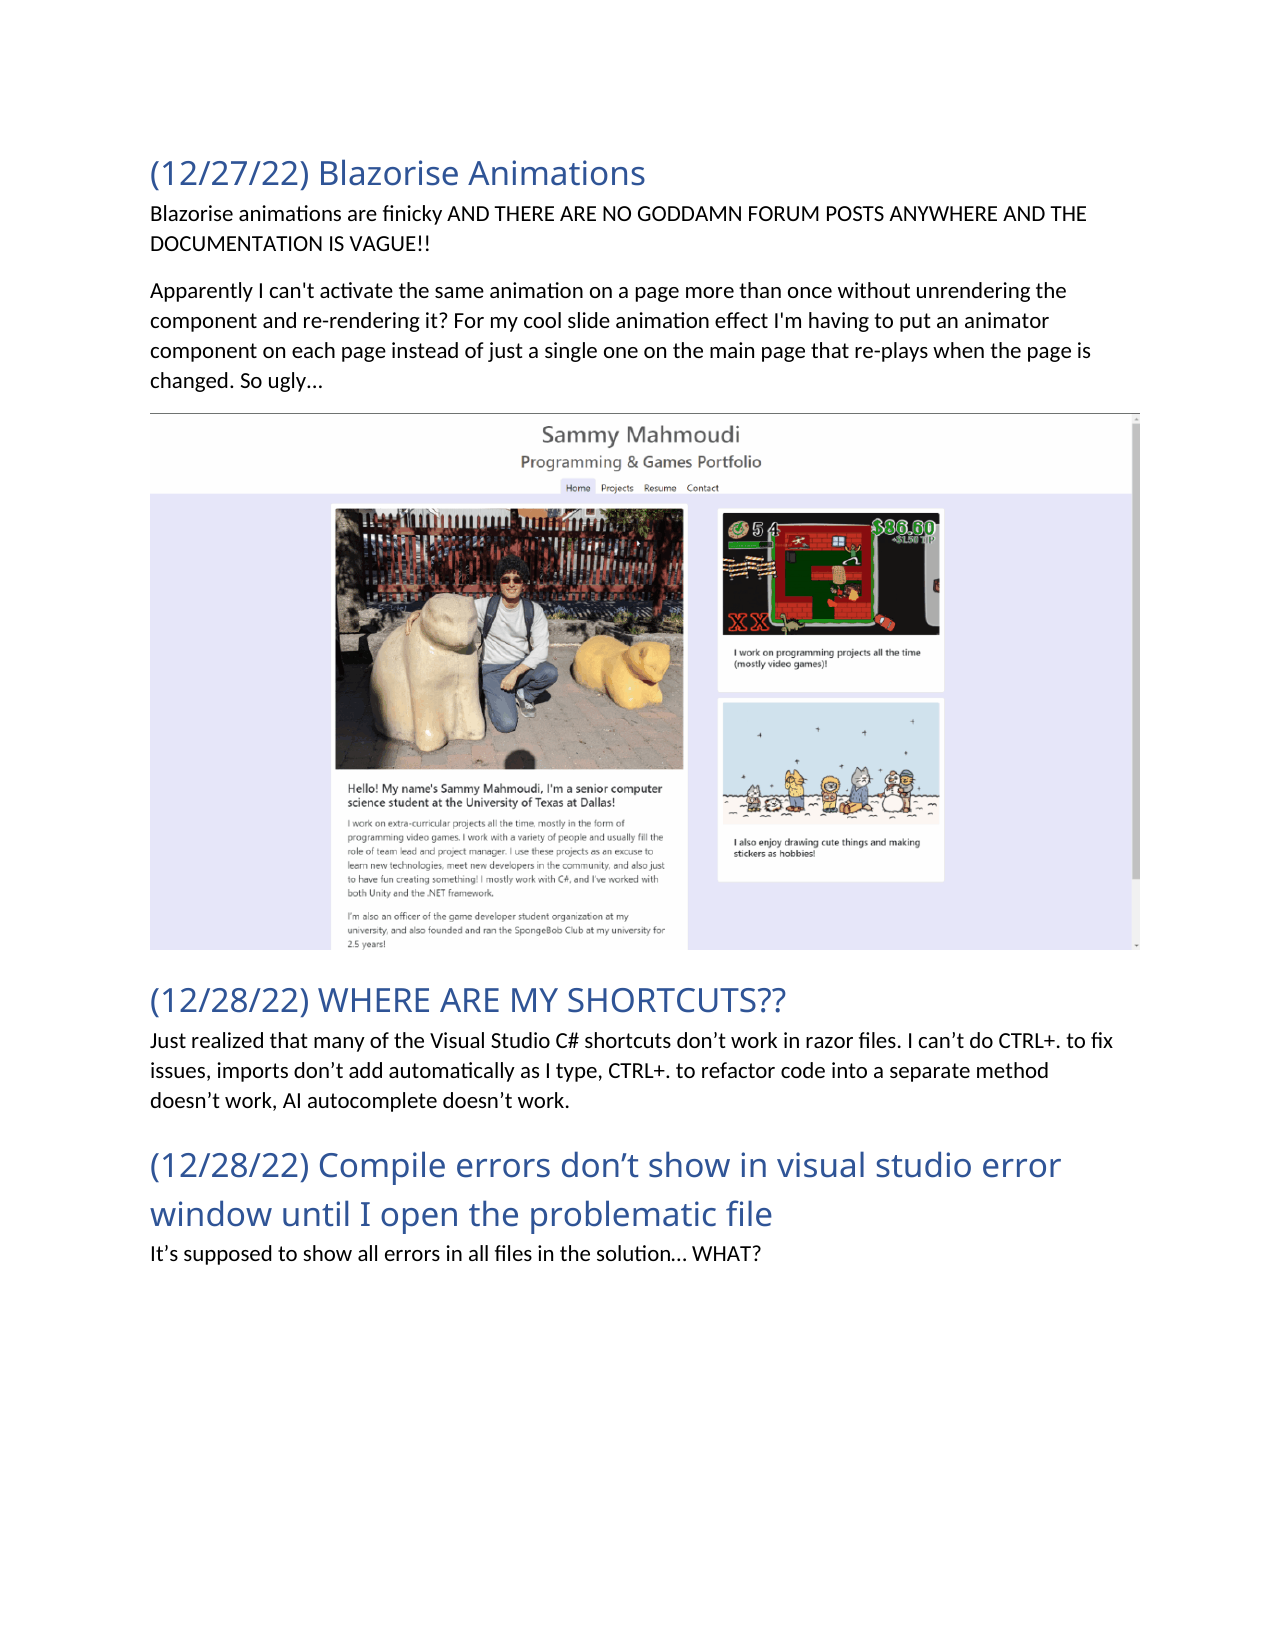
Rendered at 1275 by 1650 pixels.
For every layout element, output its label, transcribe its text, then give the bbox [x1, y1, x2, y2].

picture [150, 413, 1140, 950]
text Blazorise animations are finicky AND THERE ARE NO GODDAMN FORUM POSTS ANYWHERE AND THE DOCUMENTATION IS VAGUE!! [150, 199, 1125, 257]
subtitle (12/27/22) Blazorise Animations [150, 150, 1125, 195]
text Apparently I can't activate the same animation on a page more than once without unrendering the component and re-rendering it? For my cool slide animation effect I'm having to put an animator component on each page instead of just a single one on the main page that re-plays when the page is changed. So ugly... [150, 276, 1125, 395]
text Just realized that many of the Visual Studio C# shortcuts don’t work in razor files. I can’t do CTRL+. to fix issues, imports don’t add automatically as I type, CTRL+. to refactor code into a separate method doesn’t work, AI autocomplete doesn’t work. [150, 1026, 1125, 1114]
subtitle (12/28/22) WHERE ARE MY SHORTCUTS?? [150, 977, 1125, 1022]
subtitle (12/28/22) Compile errors don’t show in visual studio error window until I open the problematic file [150, 1142, 1125, 1236]
text It’s supposed to show all errors in all files in the solution… WHAT? [150, 1239, 1125, 1267]
